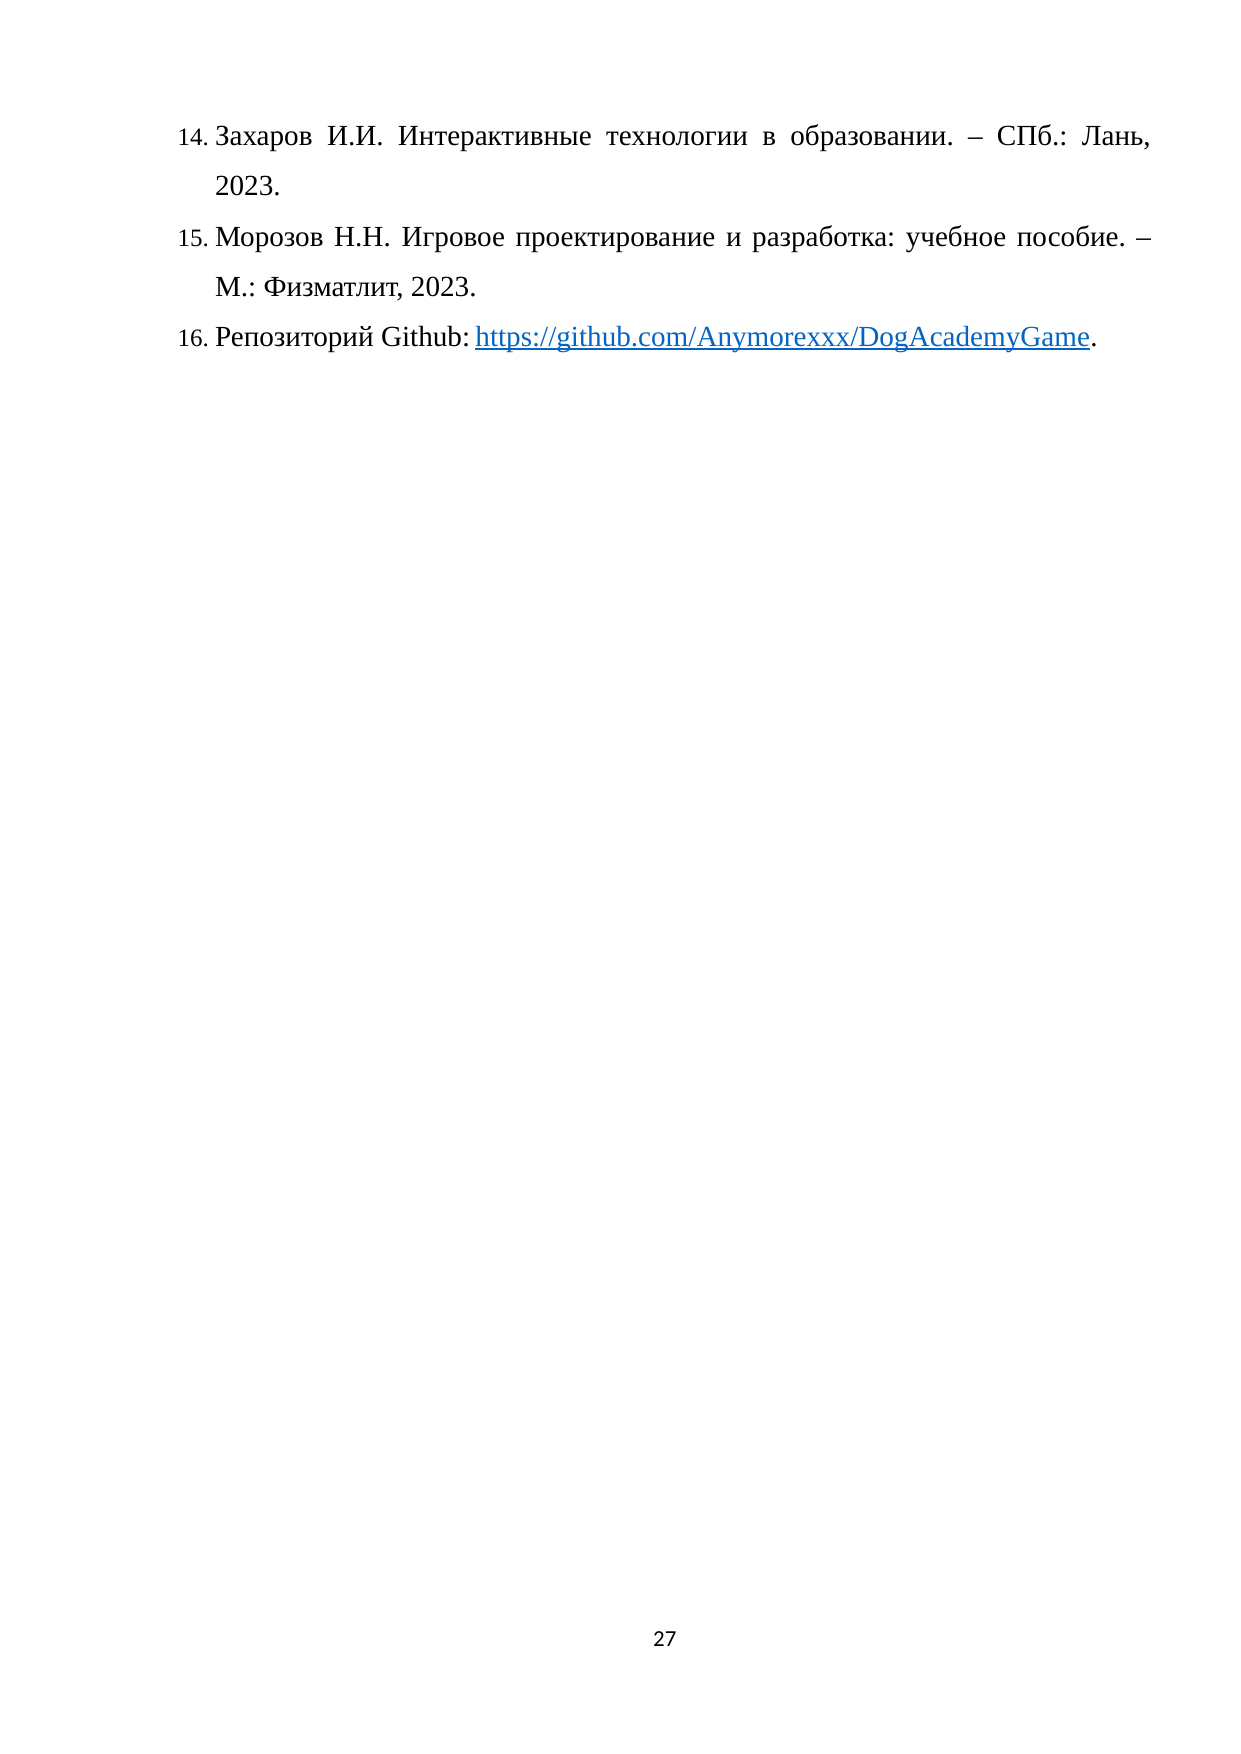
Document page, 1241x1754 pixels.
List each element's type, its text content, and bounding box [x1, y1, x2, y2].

list Захаров И.И. Интерактивные технологии в образовании. – СПб.: Лань, 2023. [177, 118, 1152, 202]
list Репозиторий Github: https://github.com/Anymorexxx/DogAcademyGame. [177, 319, 1152, 353]
list Морозов Н.Н. Игровое проектирование и разработка: учебное пособие. – М.: Физматлит, 2023. [177, 219, 1152, 303]
